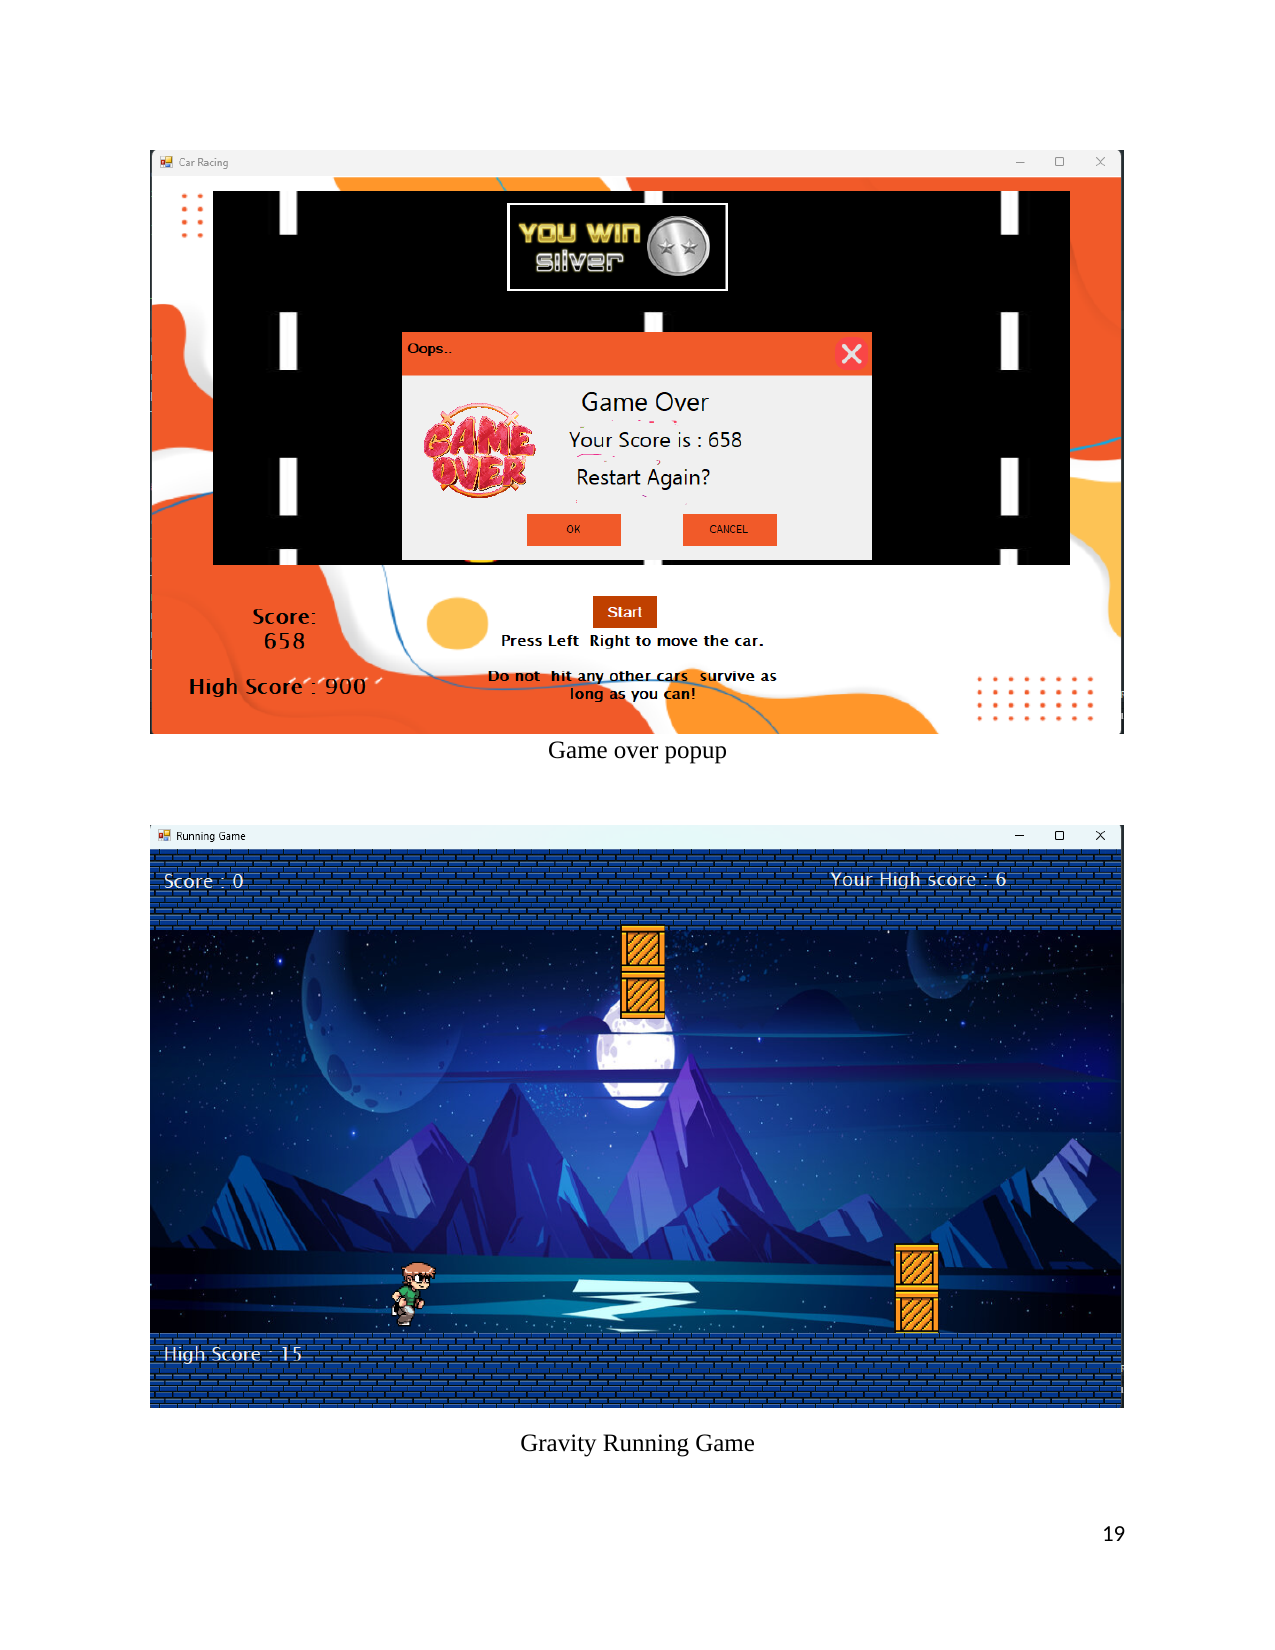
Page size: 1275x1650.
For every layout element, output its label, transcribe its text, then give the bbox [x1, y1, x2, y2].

picture [150, 150, 1124, 734]
picture [150, 825, 1124, 1408]
